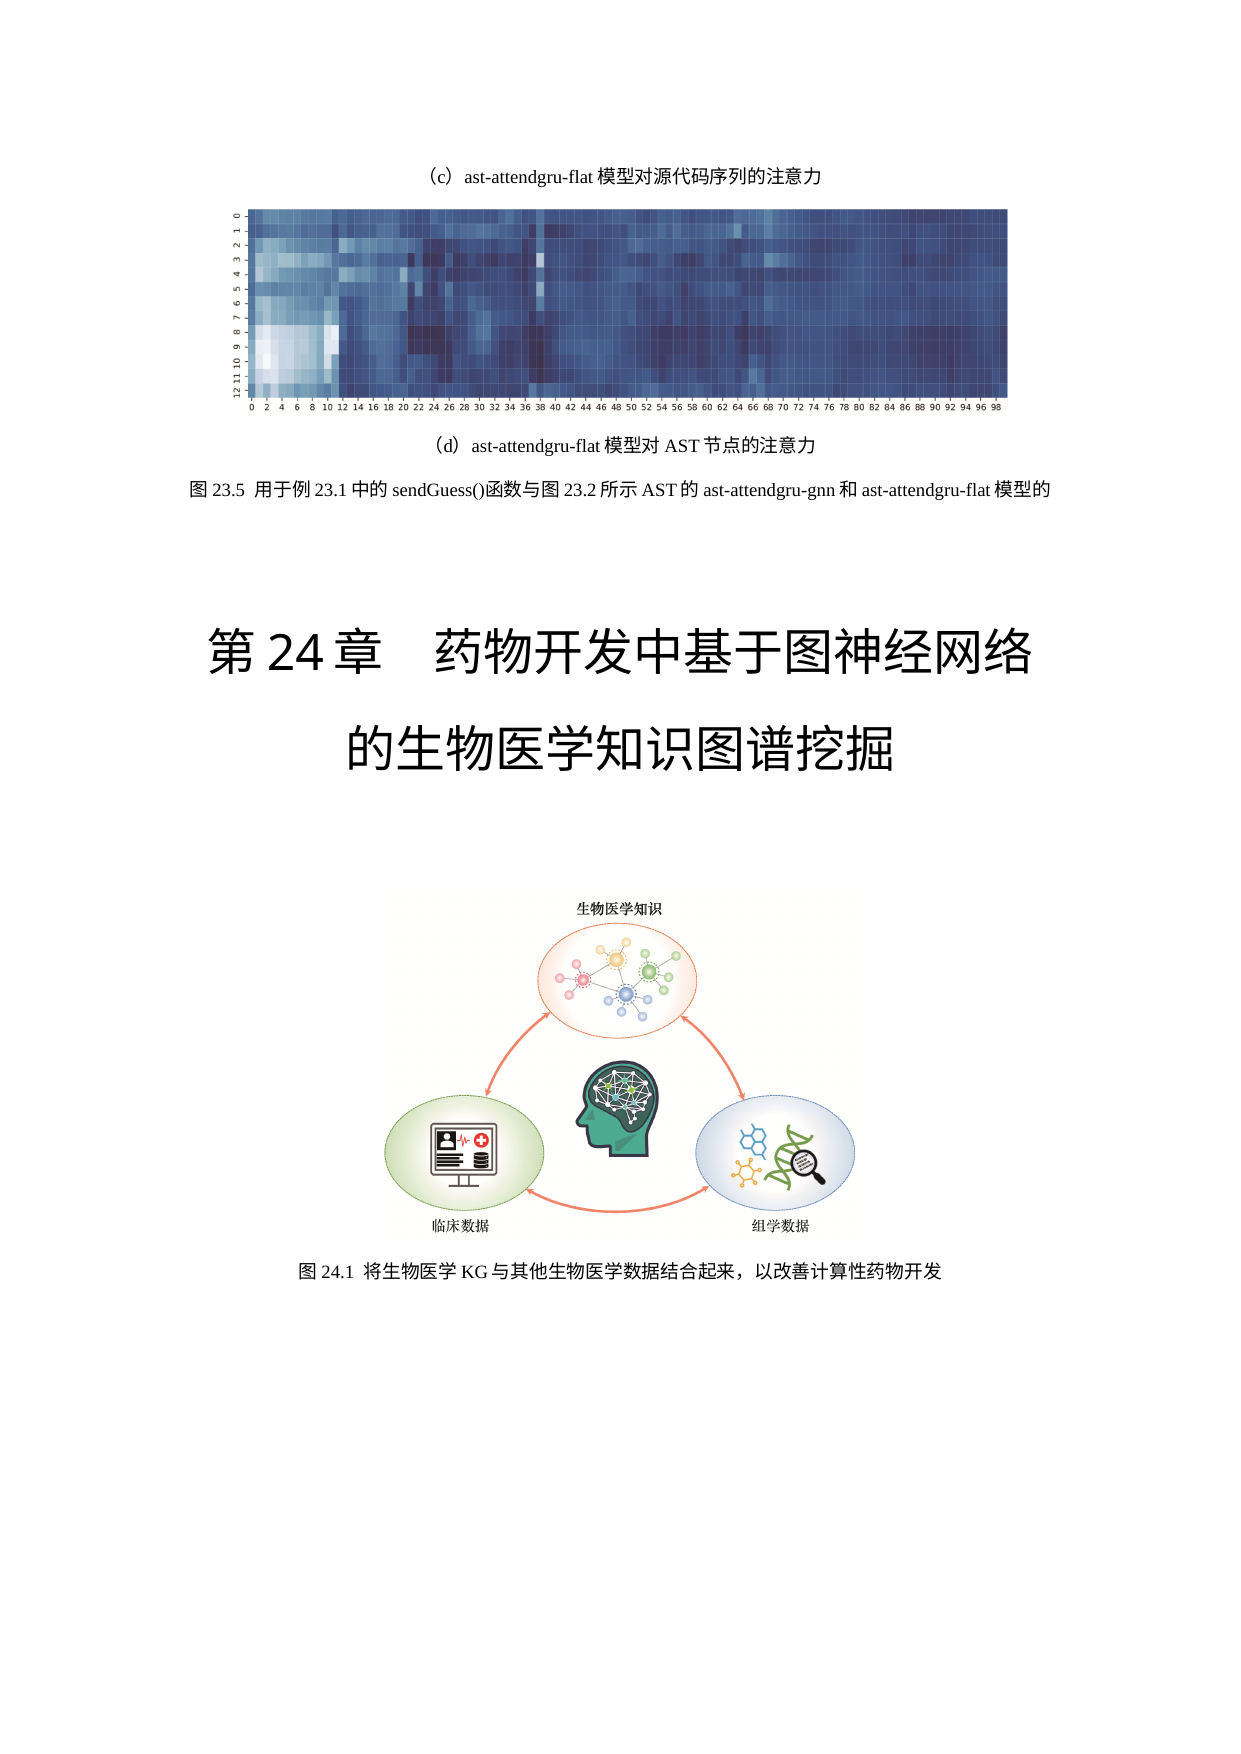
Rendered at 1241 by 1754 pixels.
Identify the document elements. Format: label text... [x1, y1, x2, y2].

text （d）ast-attendgru-flat模型对AST节点的注意力 [187, 431, 1053, 458]
picture [230, 205, 1010, 415]
text 图23.5 用于例23.1中的sendGuess()函数与图23.2所示AST的ast-attendgru-gnn和ast-attendgru-flat模型的注意力网络的可视化。注意力矩阵的大小为13×100，因为在解码器输出中的每个位置（长度为13）以及编码器中的每个位置（100个节点或100个代码词条）之间都应用了注意力。明亮的区域表示存在高注意力。例如，这两个模型都高度关注代码序列中的位置2，这个位置对应的是“send”一词 [187, 474, 1053, 501]
text （c）ast-attendgru-flat模型对源代码序列的注意力 [187, 162, 1053, 189]
subtitle 第24章 药物开发中基于图神经网络的生物医学知识图谱挖掘 [187, 599, 1053, 794]
picture [377, 892, 864, 1241]
text 图24.1 将生物医学KG与其他生物医学数据结合起来，以改善计算性药物开发 [187, 1257, 1053, 1284]
